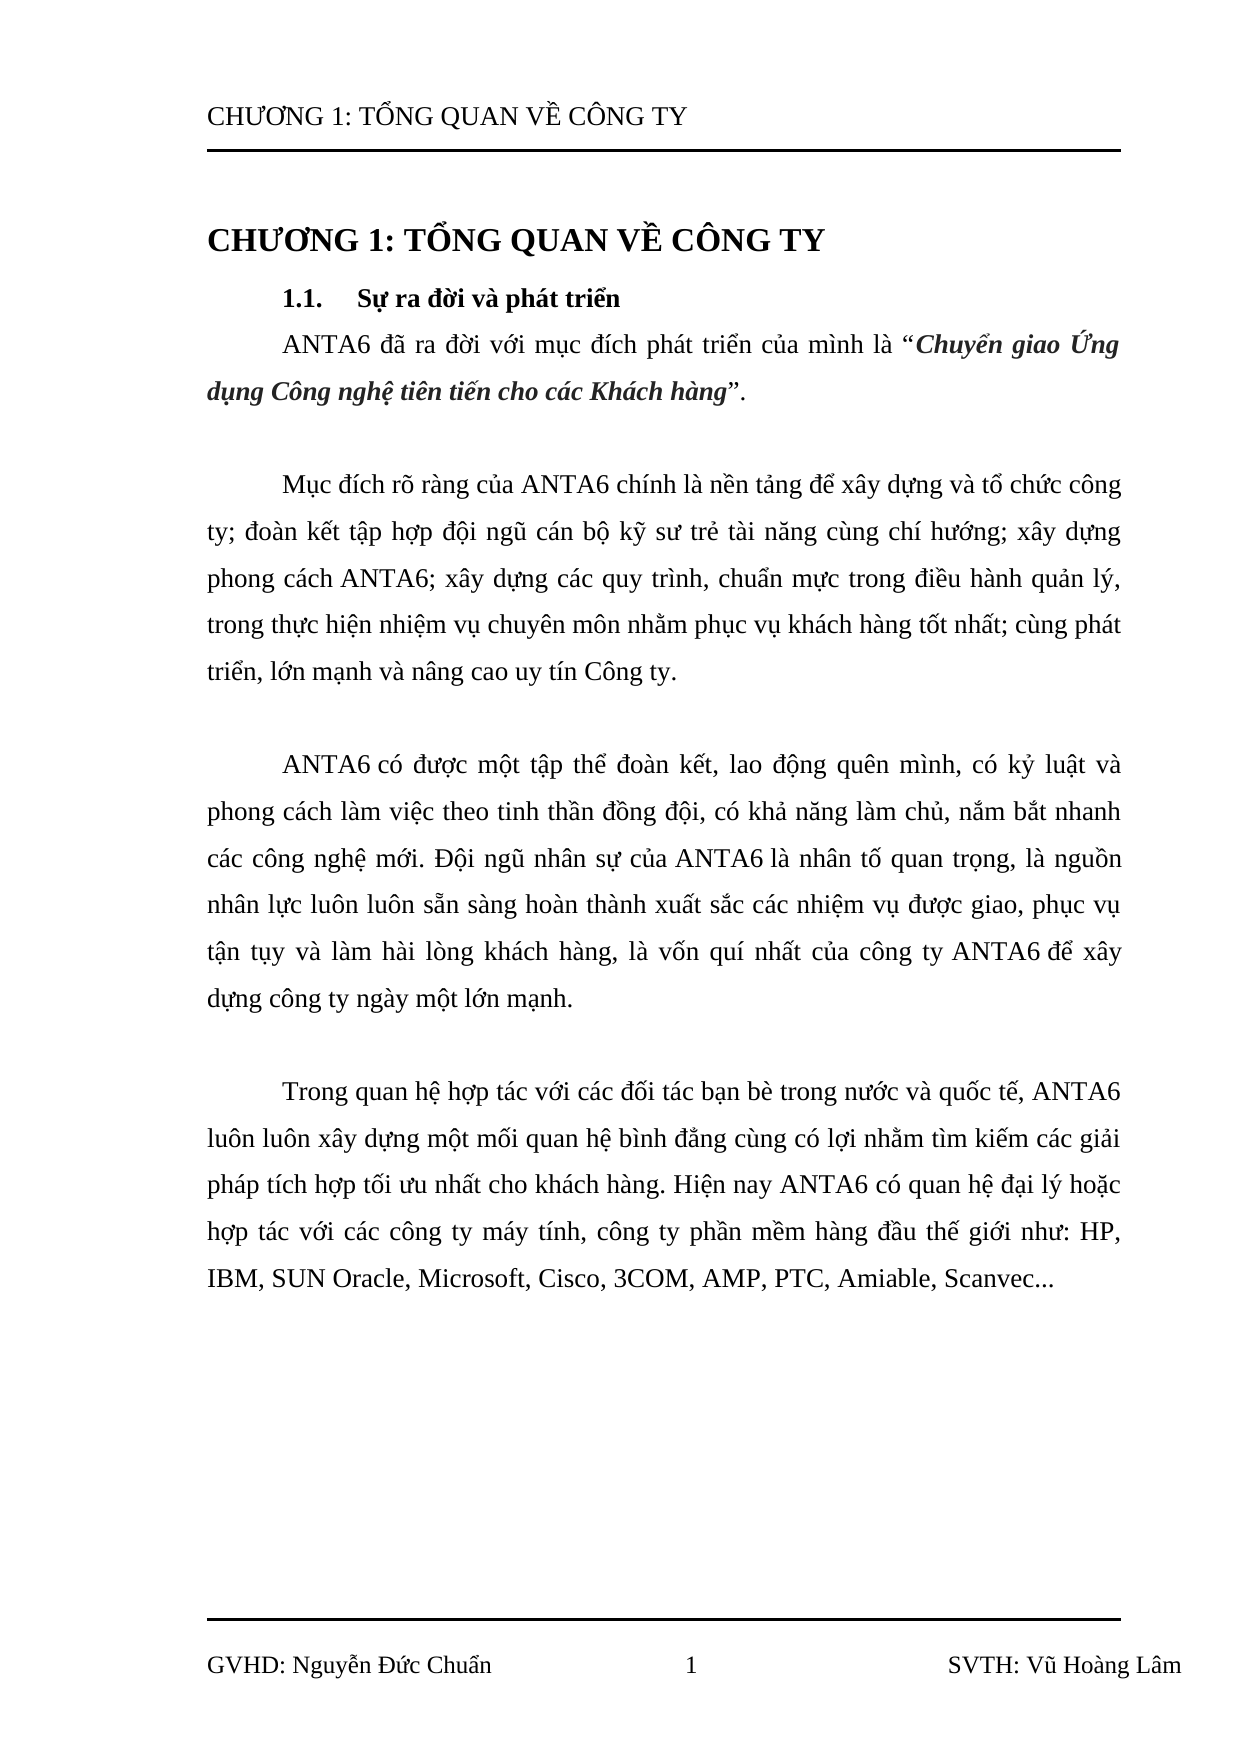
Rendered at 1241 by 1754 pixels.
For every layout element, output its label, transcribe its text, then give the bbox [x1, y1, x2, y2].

subtitle Sự ra đời và phát triển [282, 282, 1122, 313]
subtitle CHƯƠNG 1: TỔNG QUAN VỀ CÔNG TY [207, 220, 1122, 258]
text Trong quan hệ hợp tác với các đối tác bạn bè trong nước và quốc tế, ANTA6 luôn luôn xây dựng một mối quan hệ bình đẳng cùng có lợi nhằm tìm kiếm các giải pháp tích hợp tối ưu nhất cho khách hàng. Hiện nay ANTA6 có quan hệ đại lý hoặc hợp tác với các công ty máy tính, công ty phần mềm hàng đầu thế giới như: HP, IBM, SUN Oracle, Microsoft, Cisco, 3COM, AMP, PTC, Amiable, Scanvec... [207, 1075, 1122, 1293]
text Mục đích rõ ràng của ANTA6 chính là nền tảng để xây dựng và tổ chức công ty; đoàn kết tập hợp đội ngũ cán bộ kỹ sư trẻ tài năng cùng chí hướng; xây dựng phong cách ANTA6; xây dựng các quy trình, chuẩn mực trong điều hành quản lý, trong thực hiện nhiệm vụ chuyên môn nhằm phục vụ khách hàng tốt nhất; cùng phát triển, lớn mạnh và nâng cao uy tín Công ty. [207, 468, 1122, 686]
text ANTA6 đã ra đời với mục đích phát triển của mình là “Chuyển giao Ứng dụng Công nghệ tiên tiến cho các Khách hàng”. [207, 328, 1122, 406]
text ANTA6 có được một tập thể đoàn kết, lao động quên mình, có kỷ luật và phong cách làm việc theo tinh thần đồng đội, có khả năng làm chủ, nắm bắt nhanh các công nghệ mới. Đội ngũ nhân sự của ANTA6 là nhân tố quan trọng, là nguồn nhân lực luôn luôn sẵn sàng hoàn thành xuất sắc các nhiệm vụ được giao, phục vụ tận tụy và làm hài lòng khách hàng, là vốn quí nhất của công ty ANTA6 để xây dựng công ty ngày một lớn mạnh. [207, 748, 1122, 1013]
